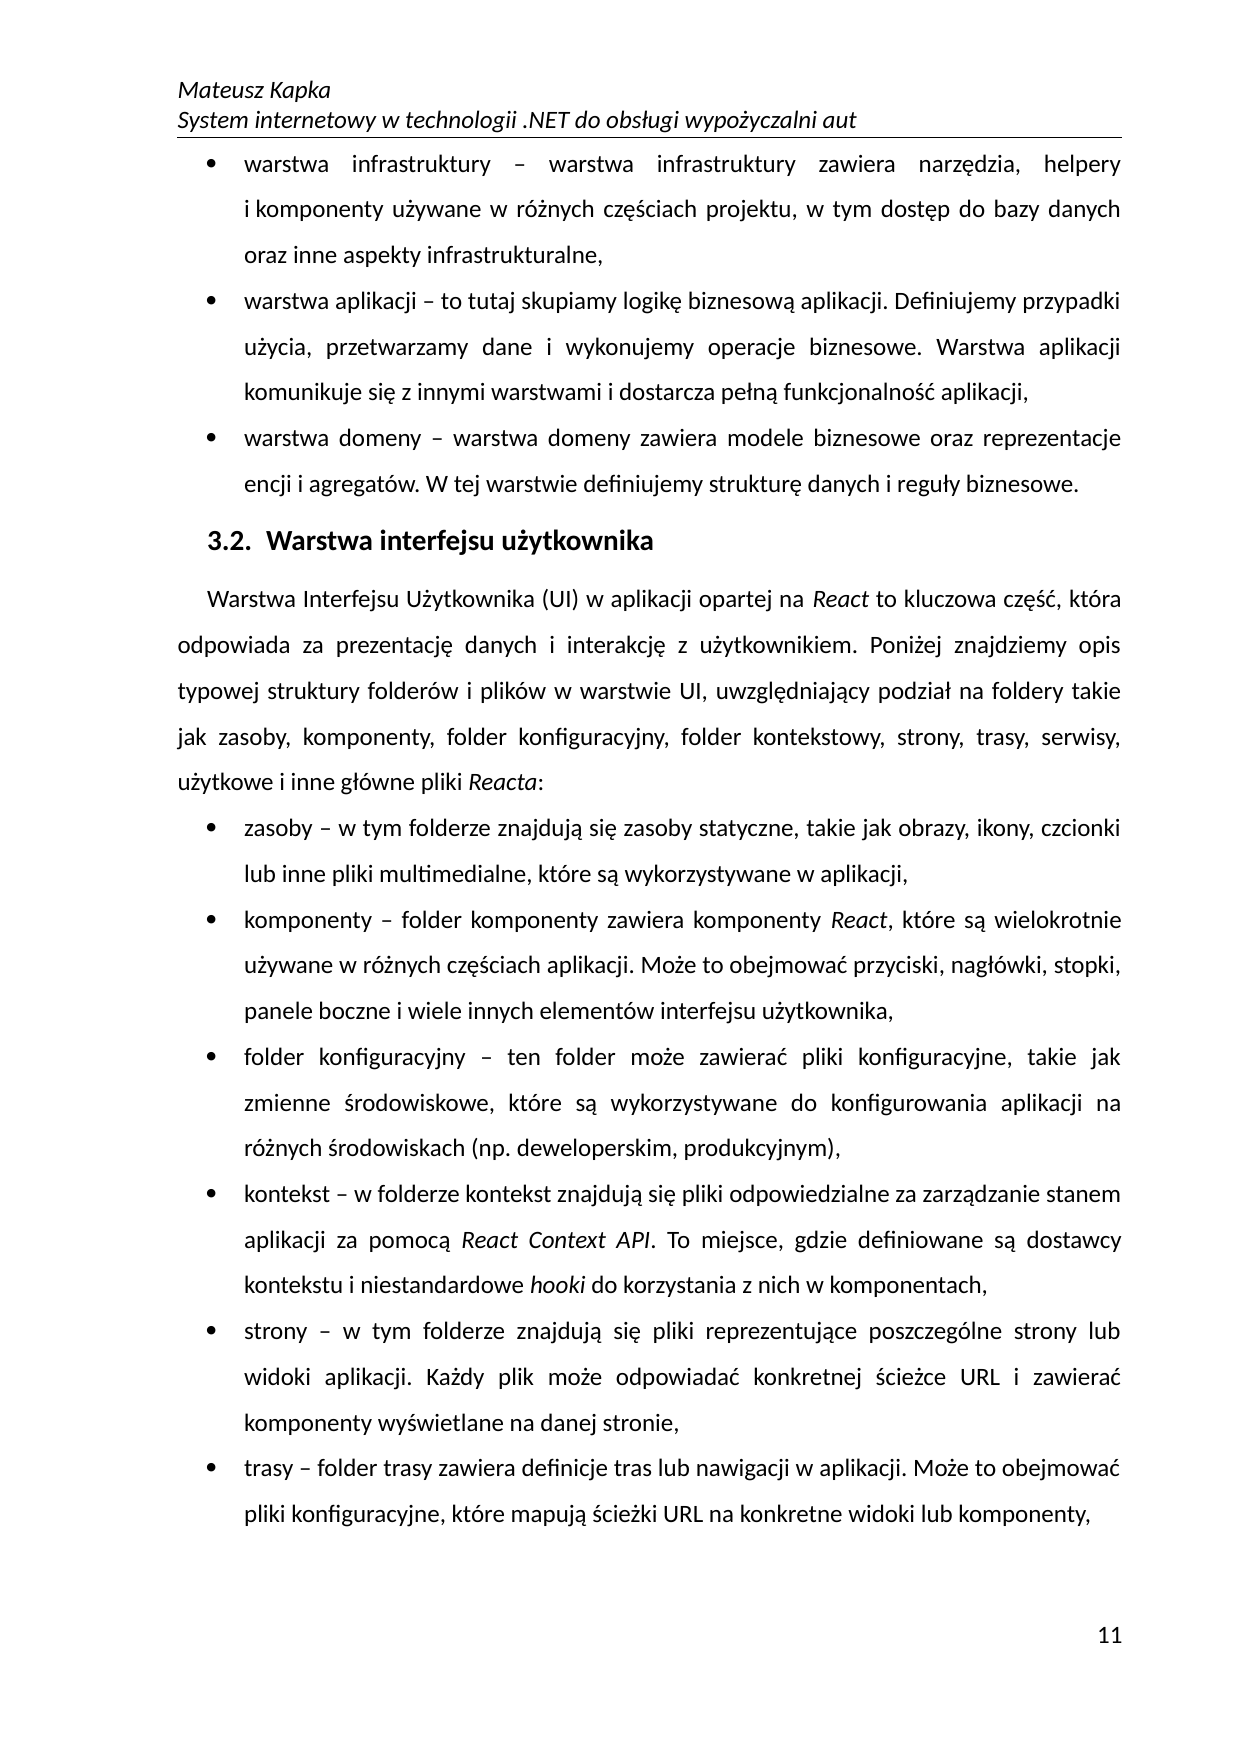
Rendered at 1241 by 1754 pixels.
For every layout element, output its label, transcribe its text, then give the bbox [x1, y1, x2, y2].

list warstwa domeny – warstwa domeny zawiera modele biznesowe oraz reprezentacje encji i agregatów. W tej warstwie definiujemy strukturę danych i reguły biznesowe. [207, 422, 1122, 498]
list folder konfiguracyjny – ten folder może zawierać pliki konfiguracyjne, takie jak zmienne środowiskowe, które są wykorzystywane do konfigurowania aplikacji na różnych środowiskach (np. deweloperskim, produkcyjnym), [207, 1041, 1122, 1163]
subtitle Warstwa interfejsu użytkownika [207, 522, 1122, 557]
list zasoby – w tym folderze znajdują się zasoby statyczne, takie jak obrazy, ikony, czcionki lub inne pliki multimedialne, które są wykorzystywane w aplikacji, [207, 812, 1122, 888]
list warstwa aplikacji – to tutaj skupiamy logikę biznesową aplikacji. Definiujemy przypadki użycia, przetwarzamy dane i wykonujemy operacje biznesowe. Warstwa aplikacji komunikuje się z innymi warstwami i dostarcza pełną funkcjonalność aplikacji, [207, 285, 1122, 407]
list kontekst – w folderze kontekst znajdują się pliki odpowiedzialne za zarządzanie stanem aplikacji za pomocą React Context API. To miejsce, gdzie definiowane są dostawcy kontekstu i niestandardowe hooki do korzystania z nich w komponentach, [207, 1178, 1122, 1300]
list warstwa infrastruktury – warstwa infrastruktury zawiera narzędzia, helpery i komponenty używane w różnych częściach projektu, w tym dostęp do bazy danych oraz inne aspekty infrastrukturalne, [207, 148, 1122, 270]
list komponenty – folder komponenty zawiera komponenty React, które są wielokrotnie używane w różnych częściach aplikacji. Może to obejmować przyciski, nagłówki, stopki, panele boczne i wiele innych elementów interfejsu użytkownika, [207, 904, 1122, 1026]
list trasy – folder trasy zawiera definicje tras lub nawigacji w aplikacji. Może to obejmować pliki konfiguracyjne, które mapują ścieżki URL na konkretne widoki lub komponenty, [207, 1452, 1122, 1529]
text Warstwa Interfejsu Użytkownika (UI) w aplikacji opartej na React to kluczowa część, która odpowiada za prezentację danych i interakcję z użytkownikiem. Poniżej znajdziemy opis typowej struktury folderów i plików w warstwie UI, uwzględniający podział na foldery takie jak zasoby, komponenty, folder konfiguracyjny, folder kontekstowy, strony, trasy, serwisy, użytkowe i inne główne pliki Reacta: [177, 584, 1122, 797]
list strony – w tym folderze znajdują się pliki reprezentujące poszczególne strony lub widoki aplikacji. Każdy plik może odpowiadać konkretnej ścieżce URL i zawierać komponenty wyświetlane na danej stronie, [207, 1315, 1122, 1437]
